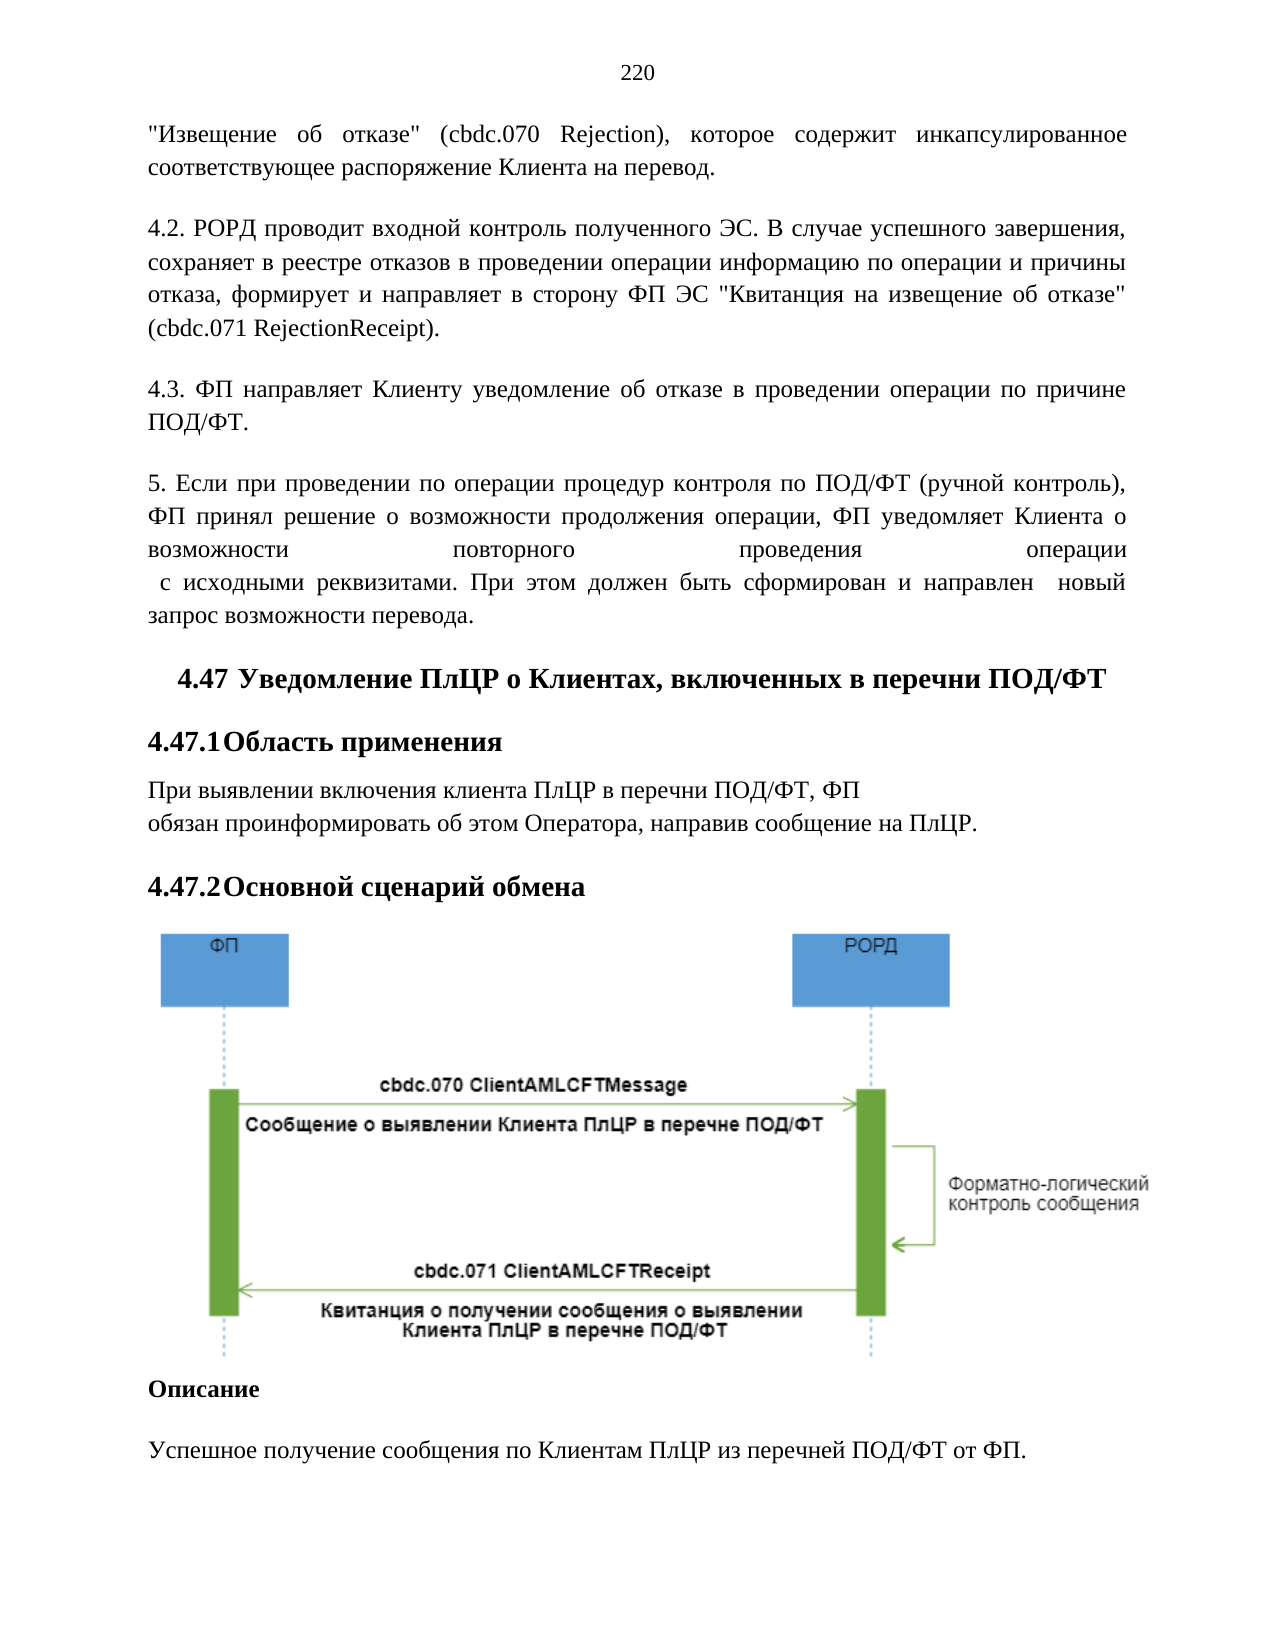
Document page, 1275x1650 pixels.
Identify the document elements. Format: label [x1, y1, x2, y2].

picture [147, 920, 1168, 1371]
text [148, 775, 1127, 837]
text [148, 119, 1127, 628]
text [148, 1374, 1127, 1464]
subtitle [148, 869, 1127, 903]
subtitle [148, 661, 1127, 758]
